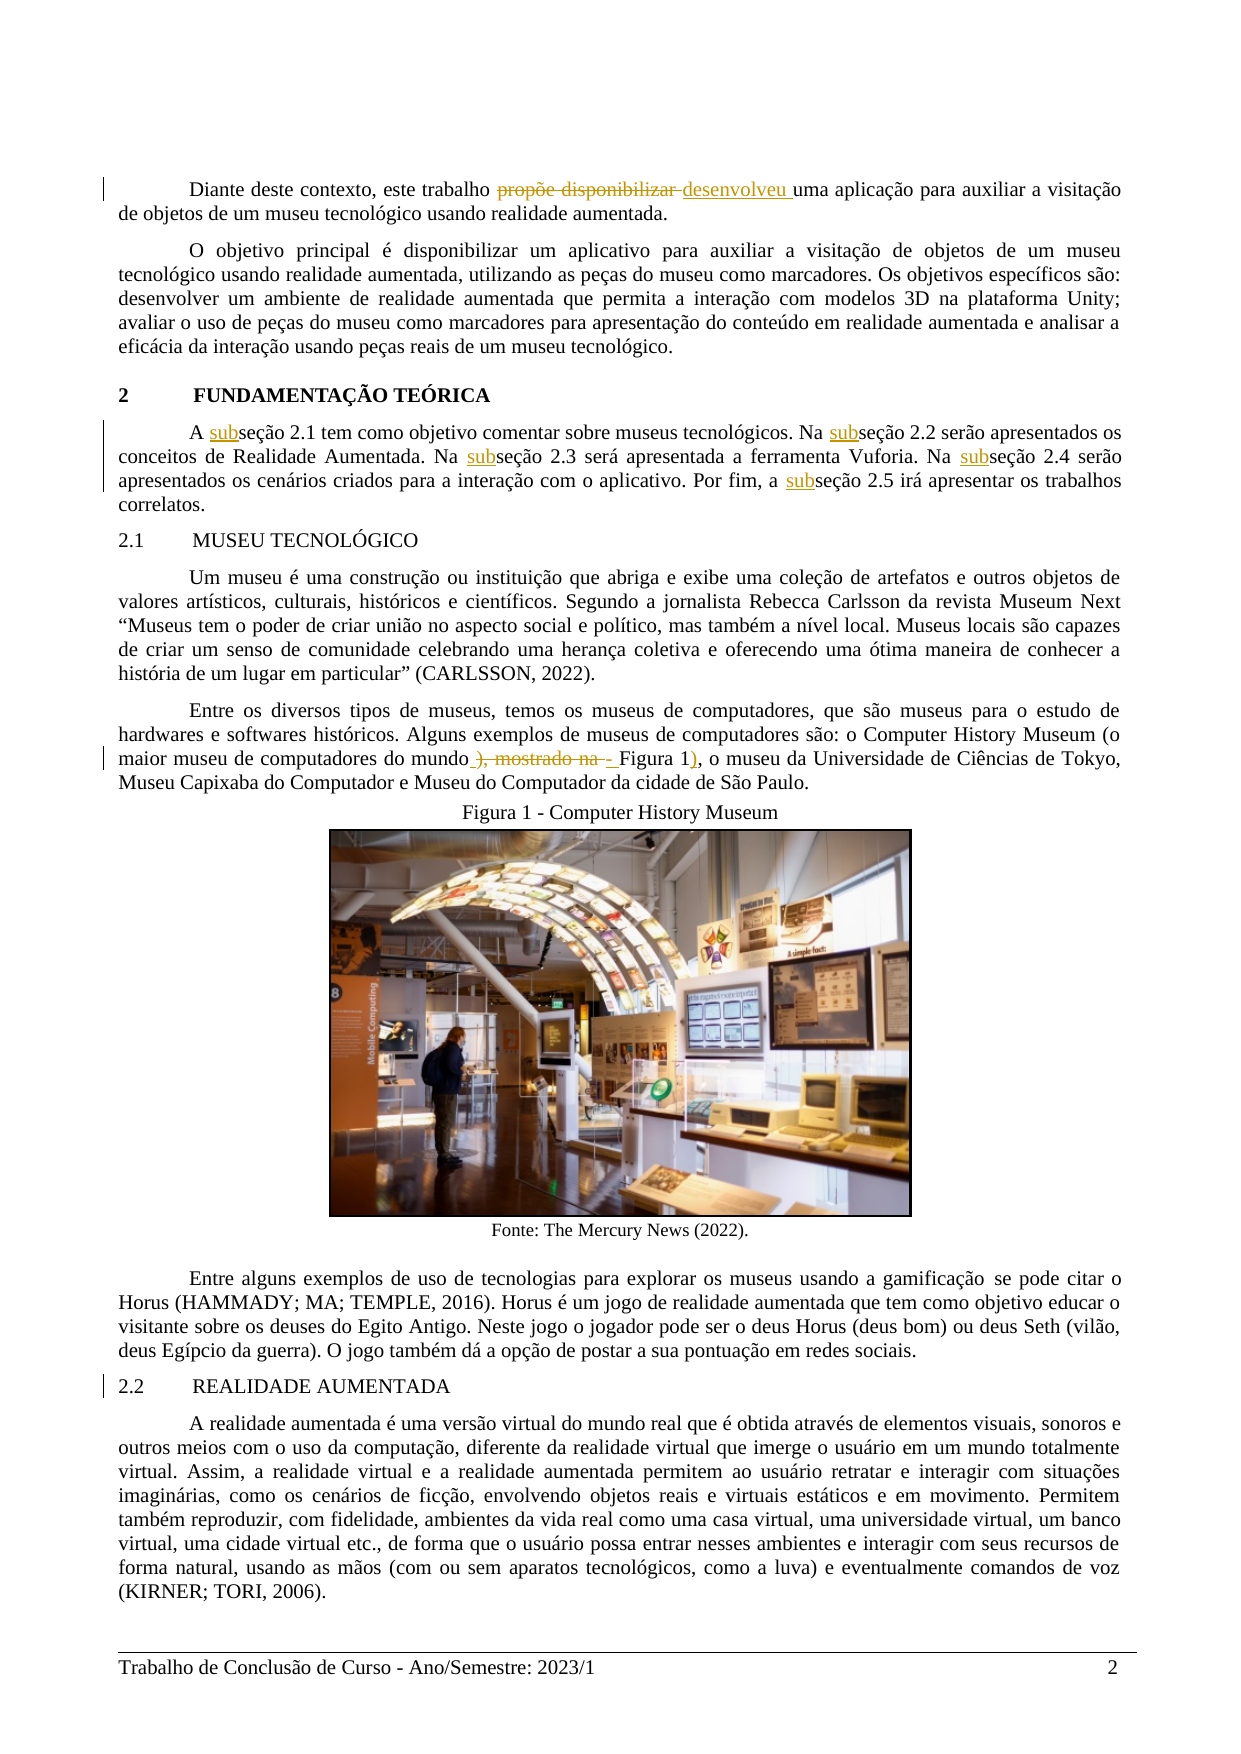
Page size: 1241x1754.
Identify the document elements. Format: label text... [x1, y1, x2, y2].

subtitle FUNDAMENTAÇÃO TEÓRICA [118, 383, 1122, 407]
text O objetivo principal é disponibilizar um aplicativo para auxiliar a visitação de objetos de um museu tecnológico usando realidade aumentada, utilizando as peças do museu como marcadores. Os objetivos específicos são: desenvolver um ambiente de realidade aumentada que permita a interação com modelos 3D na plataforma Unity; avaliar o uso de peças do museu como marcadores para apresentação do conteúdo em realidade aumentada e analisar a eficácia da interação usando peças reais de um museu tecnológico. [118, 238, 1122, 358]
text Entre os diversos tipos de museus, temos os museus de computadores, que são museus para o estudo de hardwares e softwares históricos. Alguns exemplos de museus de computadores são: o Computer History Museum (o maior museu de computadores do mundoFigura 1, o museu da Universidade de Ciências de Tokyo, Museu Capixaba do Computador e Museu do Computador da cidade de São Paulo. [118, 698, 1122, 794]
subtitle MUSEU TECNOLÓGICO [118, 528, 1122, 552]
text A realidade aumentada é uma versão virtual do mundo real que é obtida através de elementos visuais, sonoros e outros meios com o uso da computação, diferente da realidade virtual que imerge o usuário em um mundo totalmente virtual. Assim, a realidade virtual e a realidade aumentada permitem ao usuário retratar e interagir com situações imaginárias, como os cenários de ficção, envolvendo objetos reais e virtuais estáticos e em movimento. Permitem também reproduzir, com fidelidade, ambientes da vida real como uma casa virtual, uma universidade virtual, um banco virtual, uma cidade virtual etc., de forma que o usuário possa entrar nesses ambientes e interagir com seus recursos de forma natural, usando as mãos (com ou sem aparatos tecnológicos, como a luva) e eventualmente comandos de voz . [118, 1411, 1122, 1603]
text Entre alguns exemplos de uso de tecnologias para explorar os museus usando a gamificação se pode citar o Horus (HAMMADY; MA; TEMPLE, 2016). Horus é um jogo de realidade aumentada que tem como objetivo educar o visitante sobre os deuses do Egito Antigo. Neste jogo o jogador pode ser o deus Horus (deus bom) ou deus Seth (vilão, deus Egípcio da guerra). O jogo também dá a opção de postar a sua pontuação em redes sociais. [118, 1266, 1122, 1362]
subtitle realidade aumentada [118, 1374, 1122, 1398]
text A seção 2.1 tem como objetivo comentar sobre museus tecnológicos. Na seção 2.2 serão apresentados os conceitos de Realidade Aumentada. Na seção 2.3 será apresentada a ferramenta Vuforia. Na seção 2.4 serão apresentados os cenários criados para a interação com o aplicativo. Por fim, a seção 2.5 irá apresentar os trabalhos correlatos. [118, 420, 1122, 516]
text Diante deste contexto, este trabalho uma aplicação para auxiliar a visitação de objetos de um museu tecnológico usando realidade aumentada. [118, 177, 1122, 225]
picture [331, 831, 909, 1215]
text Fonte: The Mercury News (2022). [118, 1219, 1122, 1241]
text Um museu é uma construção ou instituição que abriga e exibe uma coleção de artefatos e outros objetos de valores artísticos, culturais, históricos e científicos. Segundo a jornalista Rebecca Carlsson da revista Museum Next “Museus tem o poder de criar união no aspecto social e político, mas também a nível local. Museus locais são capazes de criar um senso de comunidade celebrando uma herança coletiva e oferecendo uma ótima maneira de conhecer a história de um lugar em particular” (CARLSSON, 2022). [118, 565, 1122, 685]
